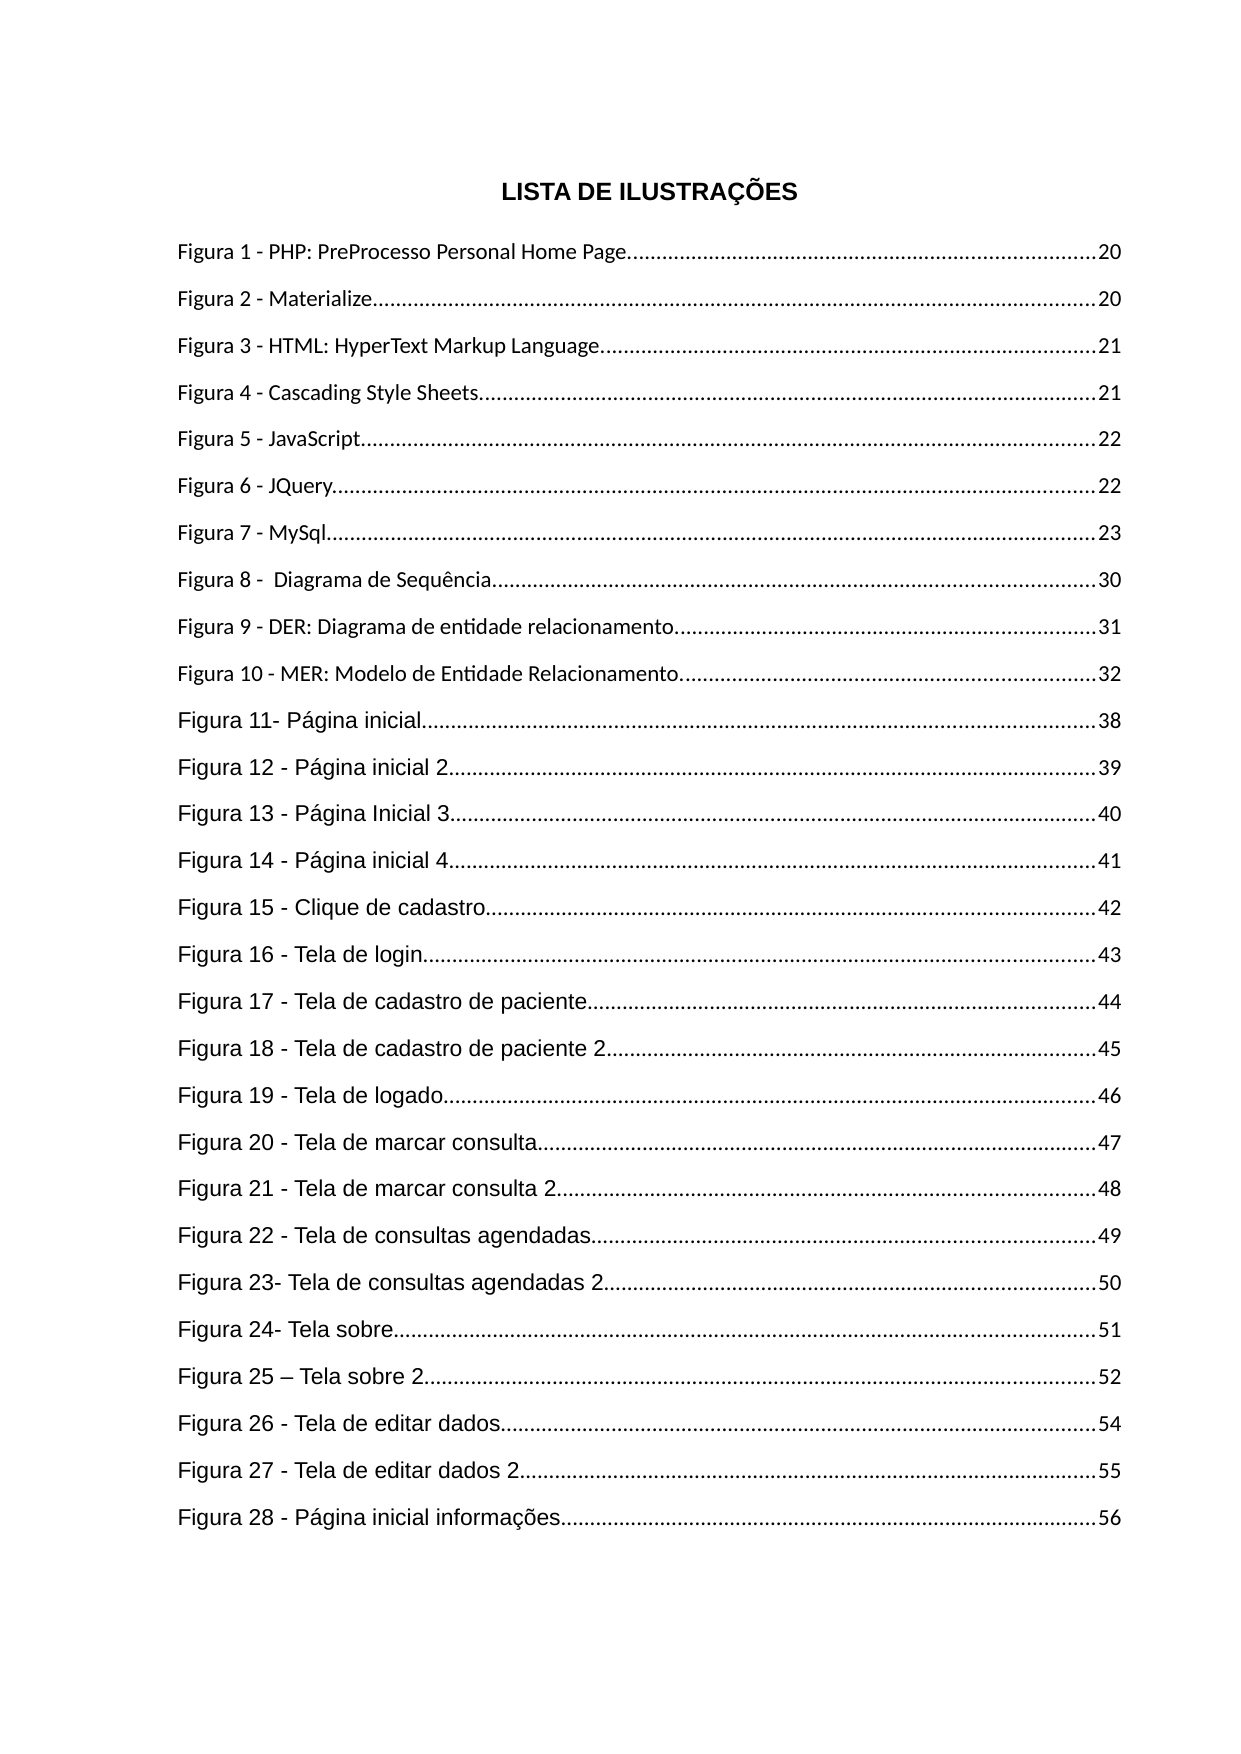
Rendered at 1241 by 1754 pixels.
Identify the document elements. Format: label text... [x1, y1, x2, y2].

text Figura 12 - Página inicial 2 39 [177, 753, 1122, 781]
text Figura 15 - Clique de cadastro 42 [177, 893, 1122, 921]
text Figura 22 - Tela de consultas agendadas 49 [177, 1221, 1122, 1249]
text Figura 10 - MER: Modelo de Entidade Relacionamento. 32 [177, 659, 1122, 687]
text Figura 28 - Página inicial informações 56 [177, 1503, 1122, 1531]
text Figura 18 - Tela de cadastro de paciente 2 45 [177, 1034, 1122, 1062]
text Figura 2 - Materialize. 20 [177, 284, 1122, 312]
text Figura 5 - JavaScript. 22 [177, 424, 1122, 452]
text Figura 7 - MySql. 23 [177, 518, 1122, 546]
text Figura 27 - Tela de editar dados 2 55 [177, 1456, 1122, 1484]
text Figura 1 - PHP: PreProcesso Personal Home Page. 20 [177, 237, 1122, 265]
text Figura 3 - HTML: HyperText Markup Language. 21 [177, 331, 1122, 359]
text Figura 13 - Página Inicial 3 40 [177, 799, 1122, 827]
text Figura 26 - Tela de editar dados 54 [177, 1409, 1122, 1437]
text Figura 25 – Tela sobre 2 52 [177, 1362, 1122, 1390]
text Figura 21 - Tela de marcar consulta 2 48 [177, 1174, 1122, 1202]
text Figura 4 - Cascading Style Sheets. 21 [177, 378, 1122, 406]
text Figura 14 - Página inicial 4 41 [177, 846, 1122, 874]
text Figura 23- Tela de consultas agendadas 2 50 [177, 1268, 1122, 1296]
text Figura 24- Tela sobre 51 [177, 1315, 1122, 1343]
text Figura 17 - Tela de cadastro de paciente 44 [177, 987, 1122, 1015]
text Figura 9 - DER: Diagrama de entidade relacionamento. 31 [177, 612, 1122, 640]
text Figura 19 - Tela de logado 46 [177, 1081, 1122, 1109]
text LISTA DE ILUSTRAÇÕES [177, 177, 1122, 206]
text Figura 20 - Tela de marcar consulta 47 [177, 1128, 1122, 1156]
text Figura 6 - JQuery. 22 [177, 471, 1122, 499]
text Figura 16 - Tela de login 43 [177, 940, 1122, 968]
text Figura 11- Página inicial 38 [177, 706, 1122, 734]
text Figura 8 - Diagrama de Sequência. 30 [177, 565, 1122, 593]
